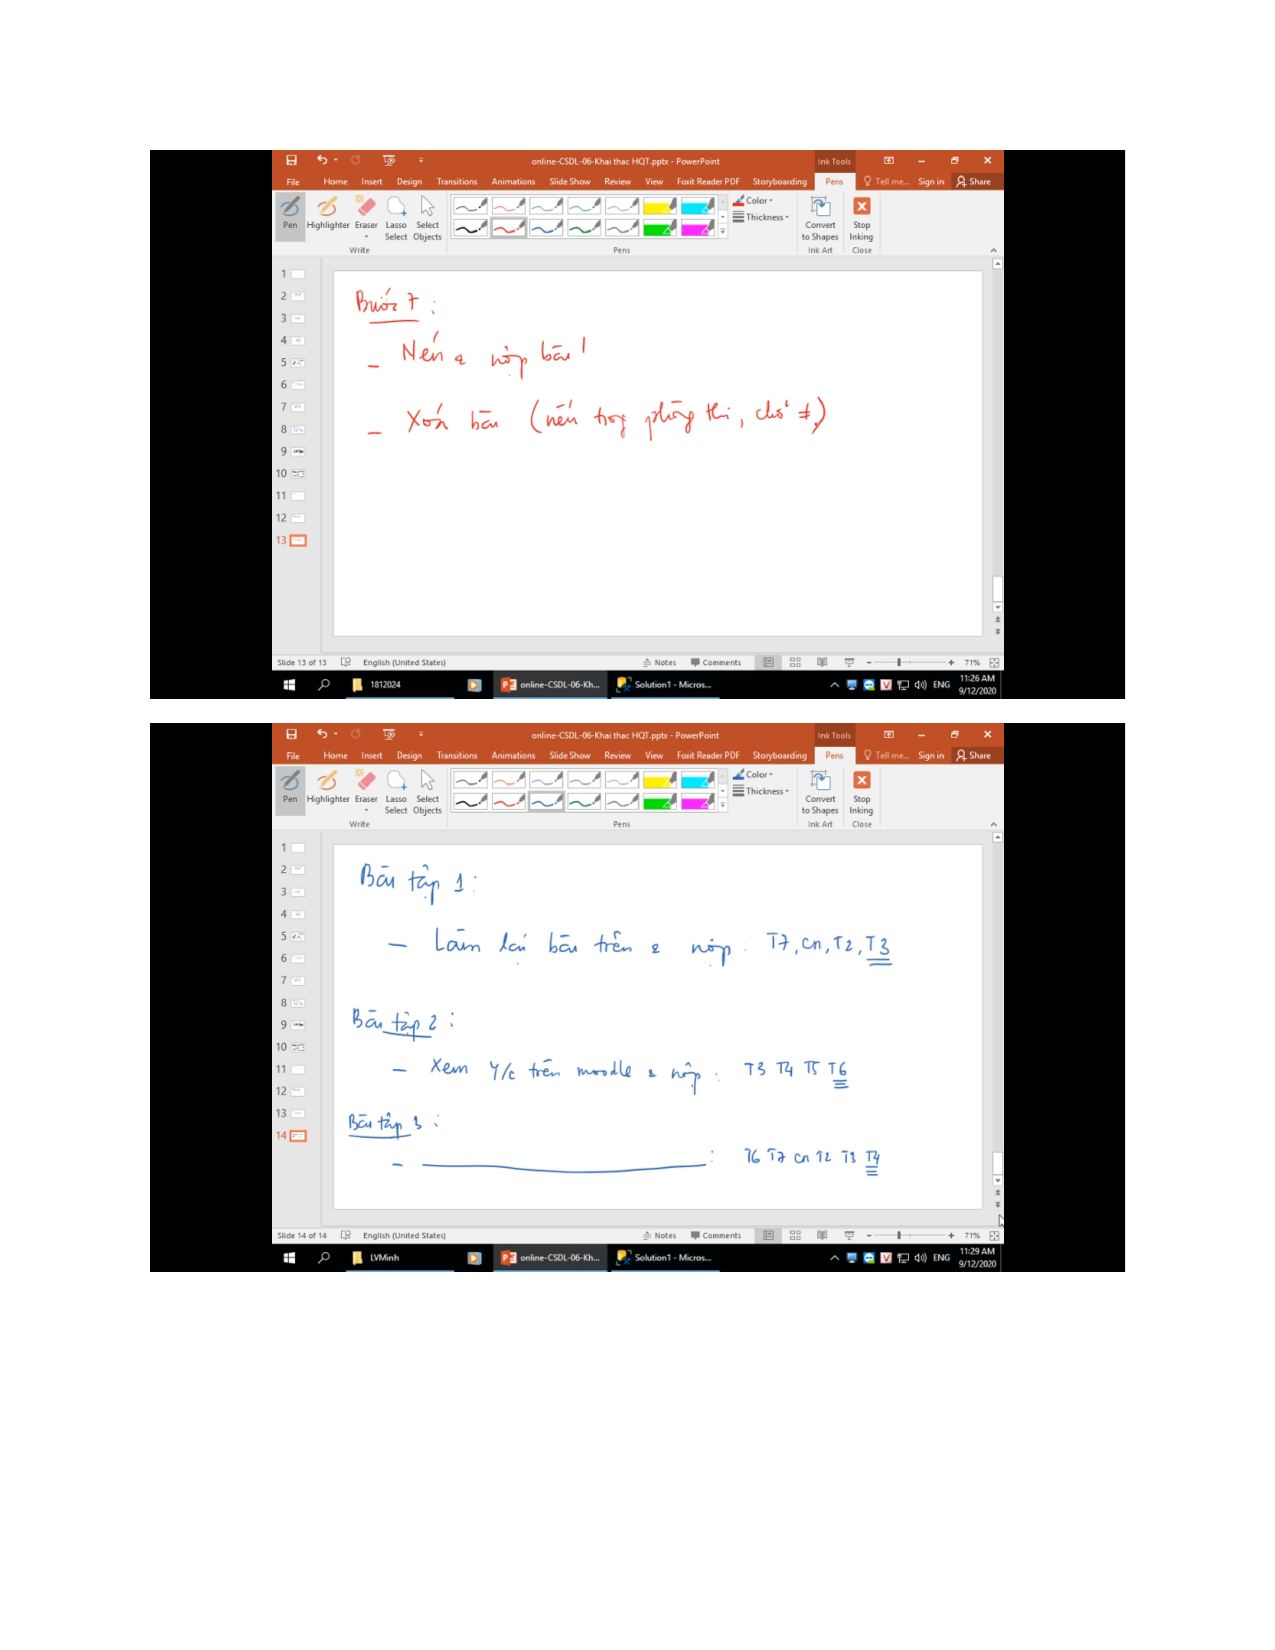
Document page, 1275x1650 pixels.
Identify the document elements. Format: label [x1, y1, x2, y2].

picture [150, 723, 1125, 1272]
picture [150, 150, 1125, 699]
